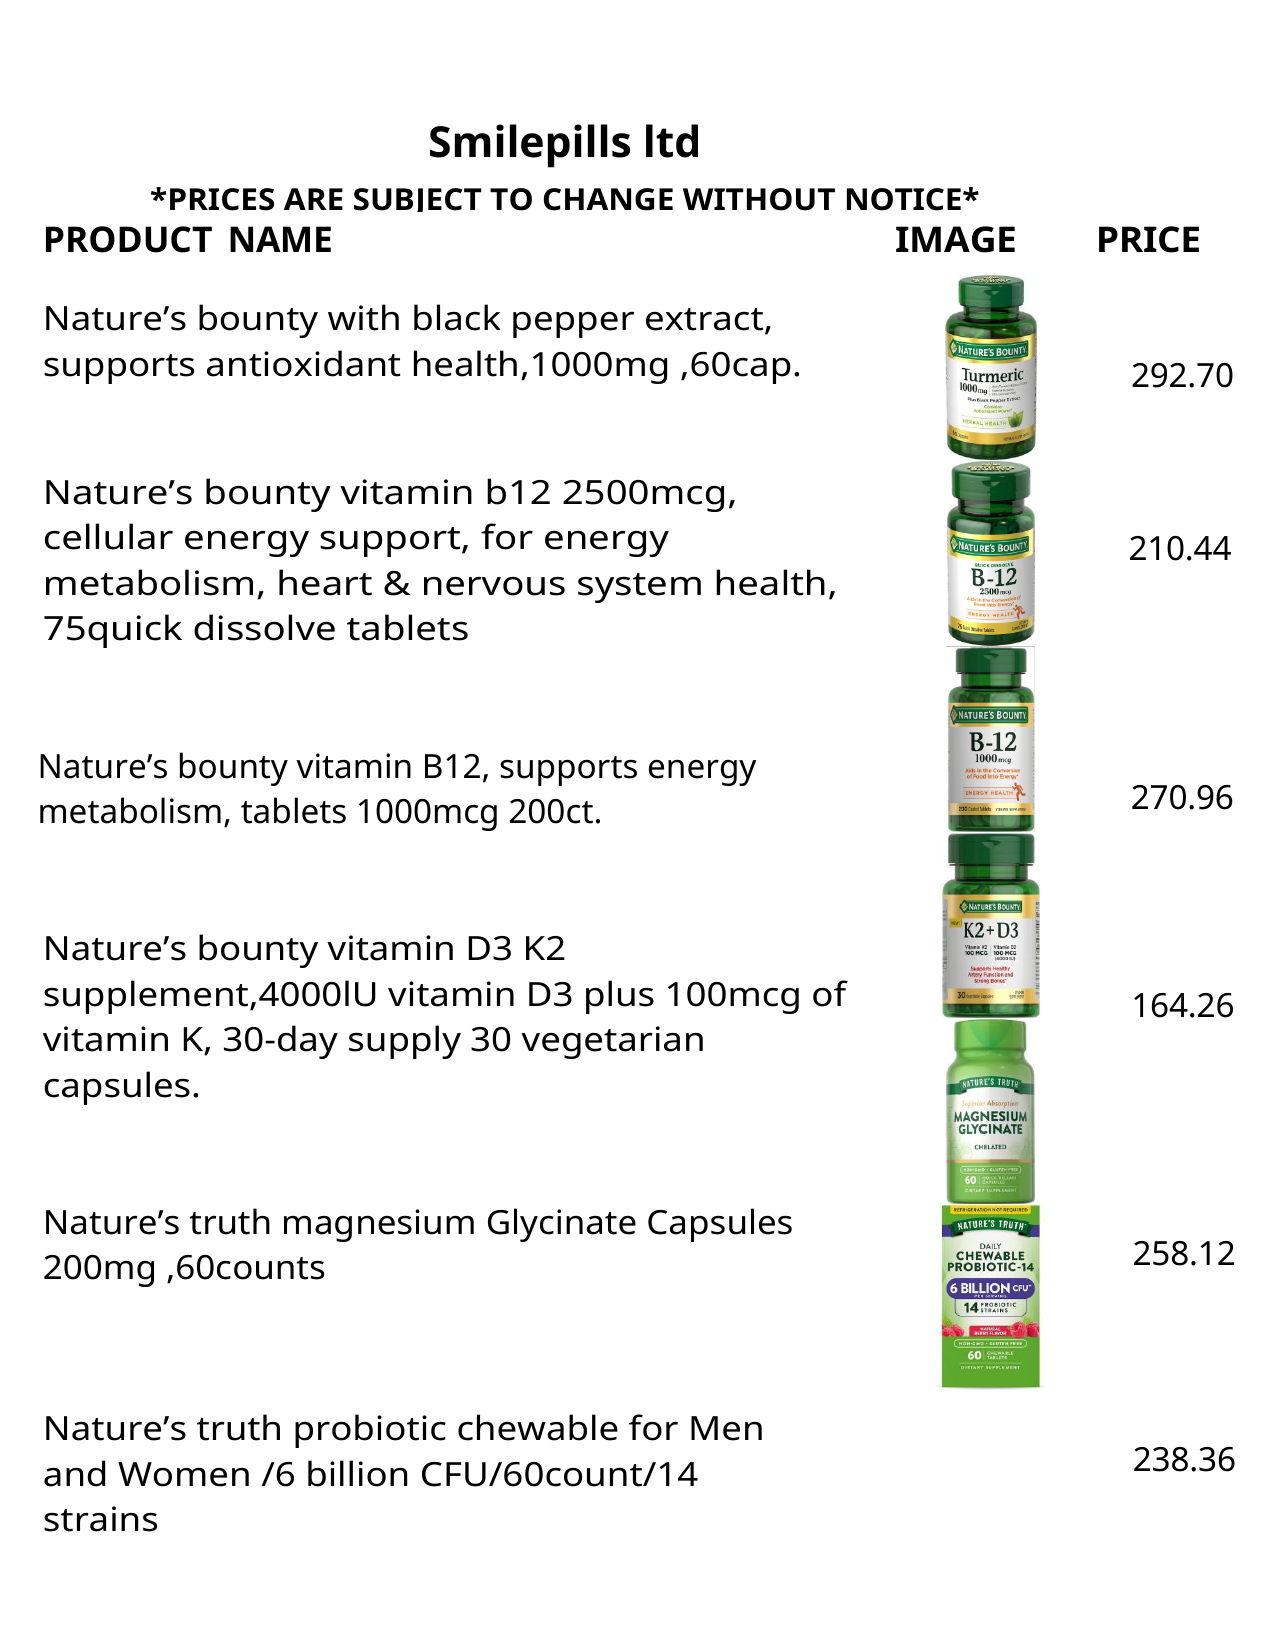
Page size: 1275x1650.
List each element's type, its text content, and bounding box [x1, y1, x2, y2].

text Nature’s bounty with black pepper extract, supports antioxidant health,1000mg ,60cap. [43, 295, 855, 386]
picture [945, 275, 1037, 460]
picture [946, 1019, 1035, 1204]
subtitle 210.44 [1128, 525, 1237, 570]
text Nature’s bounty vitamin b12 2500mcg, cellular energy support, for energy metabolism, heart & nervous system health, 75quick dissolve tablets [43, 469, 859, 650]
subtitle 164.26 [1131, 982, 1237, 1027]
picture [942, 833, 1040, 1018]
text Nature’s truth magnesium Glycinate Capsules 200mg ,60counts [43, 1199, 813, 1289]
text Nature’s bounty vitamin D3 K2 supplement,4000lU vitamin D3 plus 100mcg of vitamin K, 30-day supply 30 vegetarian capsules. [43, 925, 858, 1107]
text 270.96 [1131, 773, 1237, 819]
text Nature’s bounty vitamin B12, supports energy metabolism, tablets 1000mcg 200ct. [37, 742, 807, 833]
picture [935, 1205, 1046, 1390]
text 238.36 [1133, 1436, 1237, 1481]
text Nature’s truth probiotic chewable for Men and Women /6 billion CFU/60count/14 strains [43, 1405, 809, 1541]
text 258.12 [1132, 1230, 1237, 1275]
picture [946, 461, 1035, 832]
text 292.70 [1131, 352, 1237, 397]
